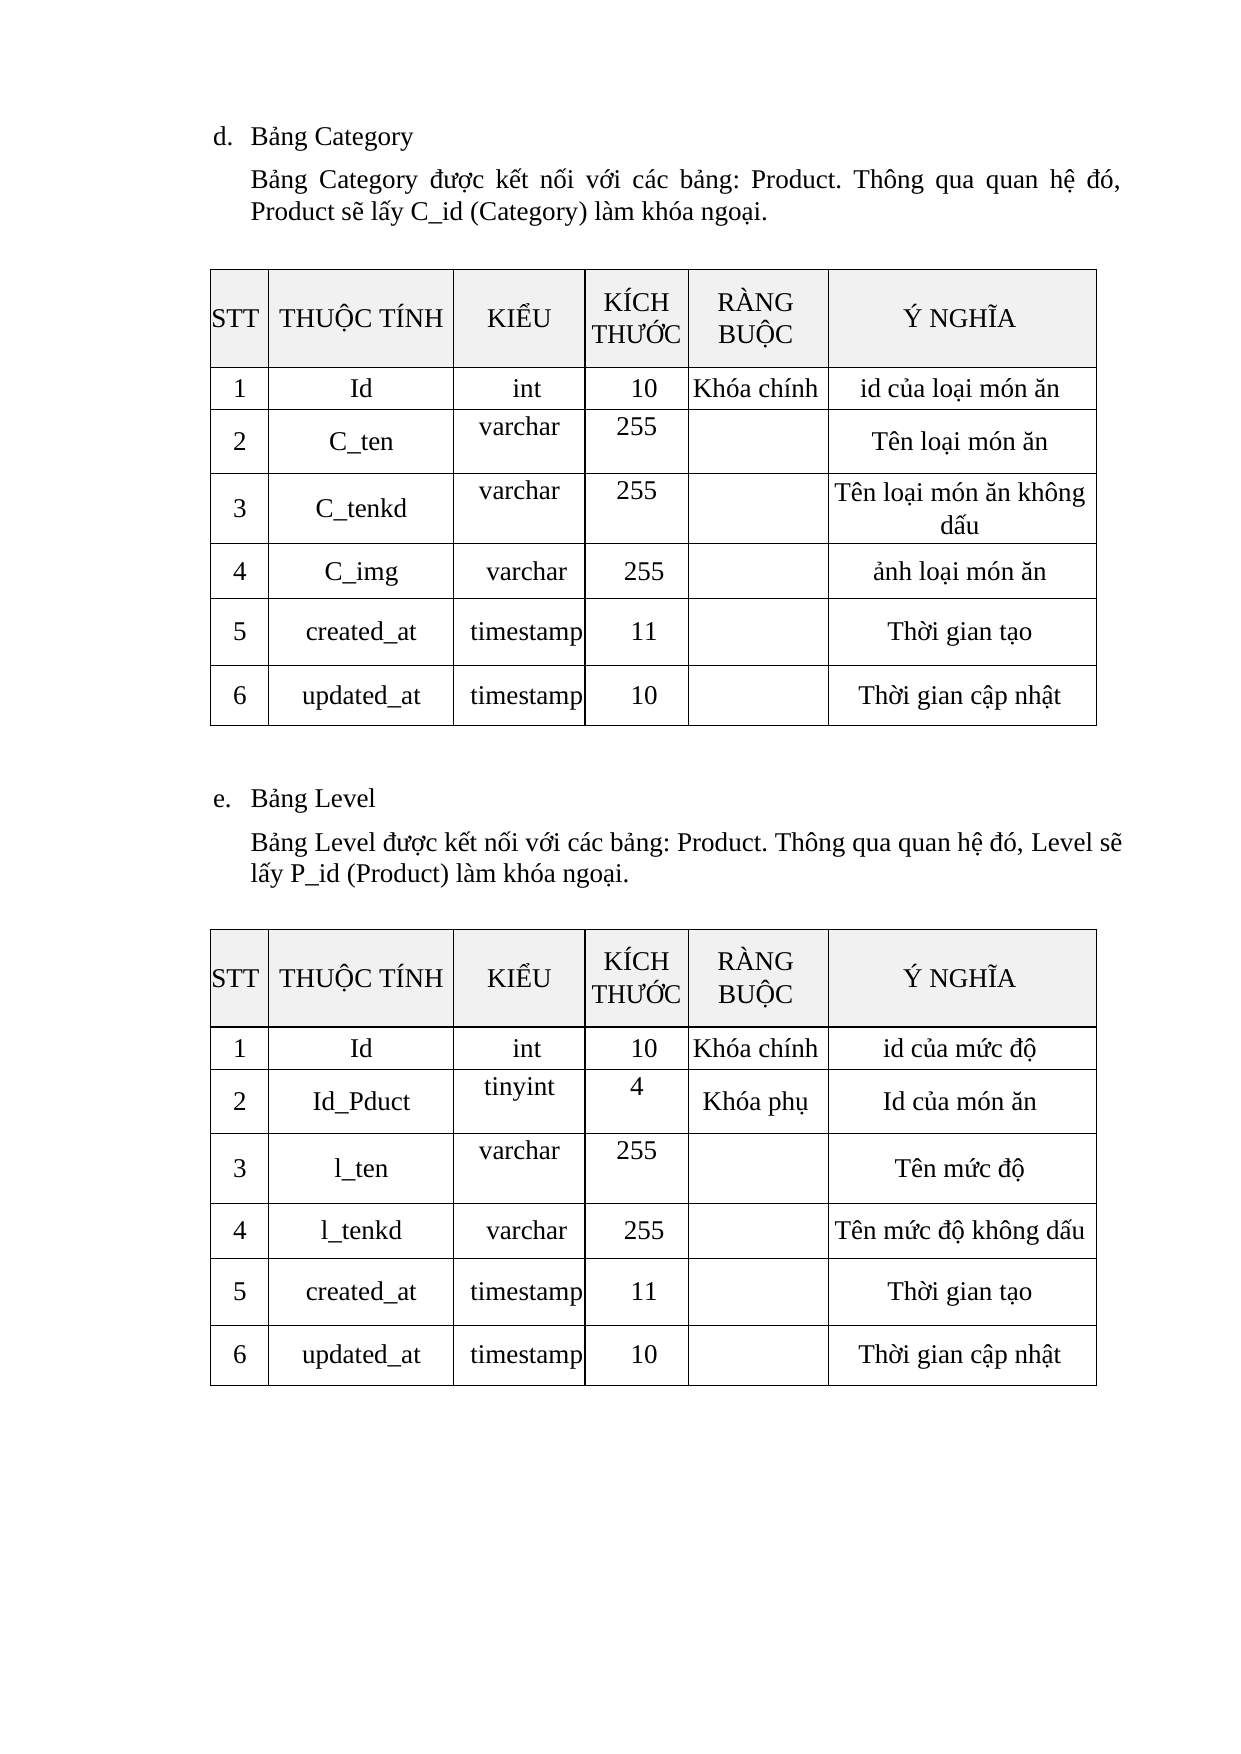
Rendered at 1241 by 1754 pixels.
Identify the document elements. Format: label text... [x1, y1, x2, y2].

table_cell [689, 1134, 828, 1203]
table_cell [689, 666, 828, 725]
table_cell ảnh loại món ăn [829, 544, 1096, 598]
table_cell Tên loại món ăn [829, 410, 1096, 473]
table_cell Khóa chính [689, 368, 828, 409]
table_cell Tên mức độ không dấu [829, 1204, 1096, 1258]
table_cell created_at [269, 1259, 453, 1324]
table_cell 255 [586, 1204, 688, 1258]
table_cell 255 [586, 474, 688, 543]
table_header KIỂU [454, 270, 584, 367]
table_header STT [211, 930, 268, 1026]
table_cell varchar [454, 474, 584, 543]
table_cell 4 [211, 1204, 268, 1258]
table_cell id của loại món ăn [829, 368, 1096, 409]
table_cell tinyint [454, 1070, 584, 1133]
table_cell 4 [586, 1070, 688, 1133]
table_cell timestamp [454, 1259, 584, 1324]
table_cell 5 [211, 599, 268, 665]
table_header KÍCH THƯỚC [586, 930, 688, 1026]
table_cell 255 [586, 410, 688, 473]
table_header Ý NGHĨA [829, 270, 1096, 367]
table_header THUỘC TÍNH [269, 270, 453, 367]
text Bảng Category được kết nối với các bảng: Product. Thông qua quan hệ đó, Product sẽ lấy C_id (Category) làm khóa ngoại. [250, 163, 1122, 226]
table_cell Tên mức độ [829, 1134, 1096, 1203]
table_cell timestamp [454, 666, 584, 725]
table_cell Id của món ăn [829, 1070, 1096, 1133]
table_cell C_img [269, 544, 453, 598]
table_cell updated_at [269, 666, 453, 725]
table_cell Id_Pduct [269, 1070, 453, 1133]
table_cell varchar [454, 1204, 584, 1258]
table_cell 255 [586, 1134, 688, 1203]
table_cell Id [269, 1028, 453, 1069]
table_cell updated_at [269, 1326, 453, 1384]
table_header KIỂU [454, 930, 584, 1026]
table_cell [689, 1204, 828, 1258]
table_cell [689, 1259, 828, 1324]
table_cell varchar [454, 410, 584, 473]
table_cell Tên loại món ăn không dấu [829, 474, 1096, 543]
table_cell 1 [211, 1028, 268, 1069]
table_cell 10 [586, 1028, 688, 1069]
table_cell timestamp [454, 1326, 584, 1384]
table_header Ý NGHĨA [829, 930, 1096, 1026]
table_cell Thời gian cập nhật [829, 666, 1096, 725]
table_cell Khóa chính [689, 1028, 828, 1069]
table_cell created_at [269, 599, 453, 665]
table_cell 10 [586, 368, 688, 409]
table_cell [689, 410, 828, 473]
table_cell Khóa phụ [689, 1070, 828, 1133]
table_cell [689, 544, 828, 598]
table_cell [689, 1326, 828, 1384]
table_cell 10 [586, 666, 688, 725]
table_cell varchar [454, 544, 584, 598]
list Bảng Category [213, 120, 1122, 151]
list Bảng Level [213, 782, 1122, 813]
table_cell Thời gian tạo [829, 1259, 1096, 1324]
table_cell id của mức độ [829, 1028, 1096, 1069]
table_header RÀNG BUỘC [689, 270, 828, 367]
table_header THUỘC TÍNH [269, 930, 453, 1026]
table_cell Thời gian tạo [829, 599, 1096, 665]
text Bảng Level được kết nối với các bảng: Product. Thông qua quan hệ đó, Level sẽ lấy P_id (Product) làm khóa ngoại. [250, 826, 1122, 888]
table_cell timestamp [454, 599, 584, 665]
table_cell 10 [586, 1326, 688, 1384]
table_cell C_tenkd [269, 474, 453, 543]
table_cell 2 [211, 410, 268, 473]
table_cell Thời gian cập nhật [829, 1326, 1096, 1384]
table_cell 6 [211, 1326, 268, 1384]
table_cell l_ten [269, 1134, 453, 1203]
table_header KÍCH THƯỚC [586, 270, 688, 367]
table_cell [689, 599, 828, 665]
table_cell 2 [211, 1070, 268, 1133]
table_cell 4 [211, 544, 268, 598]
table_cell l_tenkd [269, 1204, 453, 1258]
table_header RÀNG BUỘC [689, 930, 828, 1026]
table_cell Id [269, 368, 453, 409]
table_header STT [211, 270, 268, 367]
table_cell varchar [454, 1134, 584, 1203]
table_cell 255 [586, 544, 688, 598]
table_cell 11 [586, 1259, 688, 1324]
table_cell [689, 474, 828, 543]
table_cell 11 [586, 599, 688, 665]
table_cell 5 [211, 1259, 268, 1324]
table_cell int [454, 368, 584, 409]
table_cell 3 [211, 1134, 268, 1203]
table_cell 3 [211, 474, 268, 543]
table_cell 1 [211, 368, 268, 409]
table_cell 6 [211, 666, 268, 725]
table_cell C_ten [269, 410, 453, 473]
table_cell int [454, 1028, 584, 1069]
